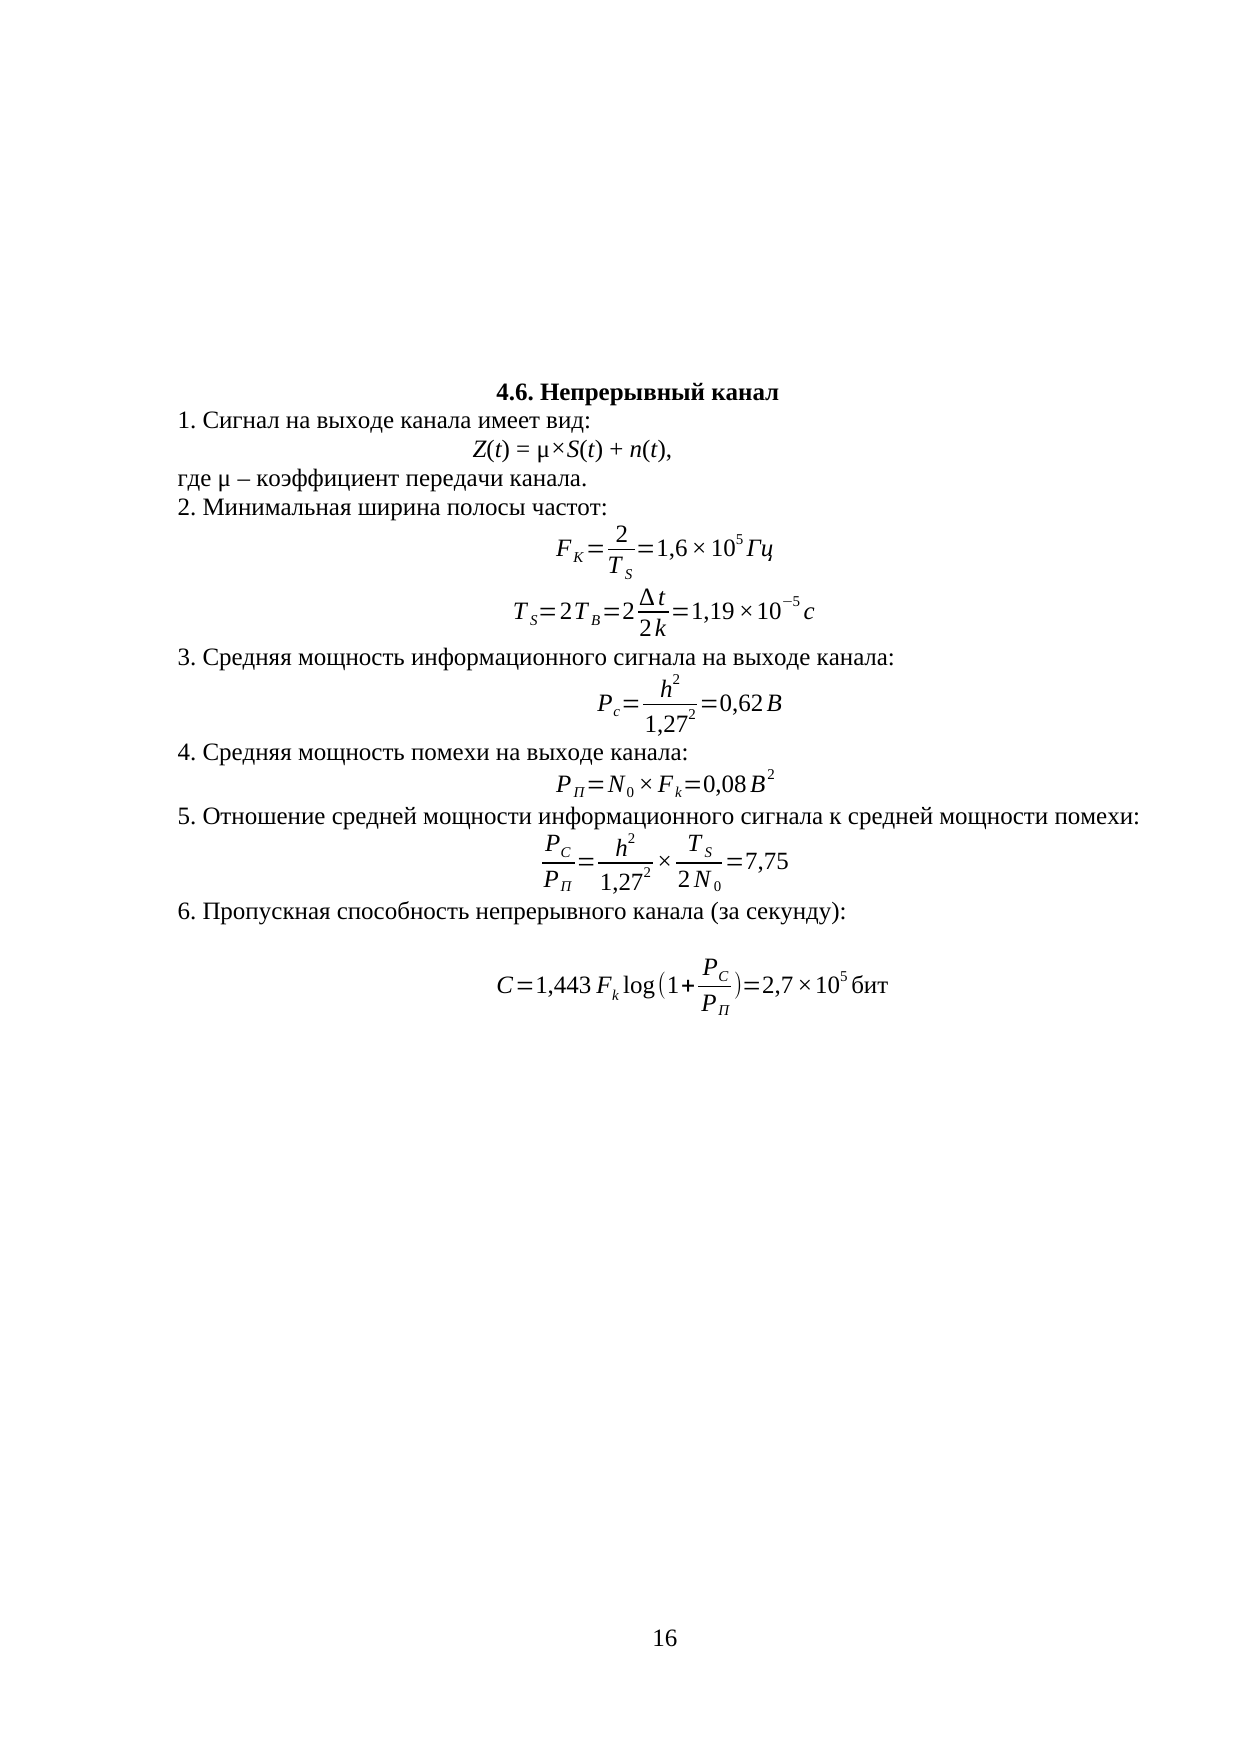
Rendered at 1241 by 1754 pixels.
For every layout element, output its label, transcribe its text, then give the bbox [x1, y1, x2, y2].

text 4.6. Непрерывный канал [496, 377, 1152, 406]
text 3. Средняя мощность информационного сигнала на выходе канала: [177, 642, 1152, 671]
text 1. Сигнал на выходе канала имеет вид: [177, 406, 1152, 434]
text 2. Минимальная ширина полосы частот: [177, 492, 1152, 521]
text Z(t) = μS(t) + n(t), [398, 434, 1152, 463]
text 6. Пропускная способность непрерывного канала (за секунду): [177, 896, 1152, 924]
text 4. Средняя мощность помехи на выходе канала: [177, 737, 1152, 766]
text где μ – коэффициент передачи канала. [177, 463, 1152, 492]
text 5. Отношение средней мощности информационного сигнала к средней мощности помехи: [177, 801, 1152, 829]
